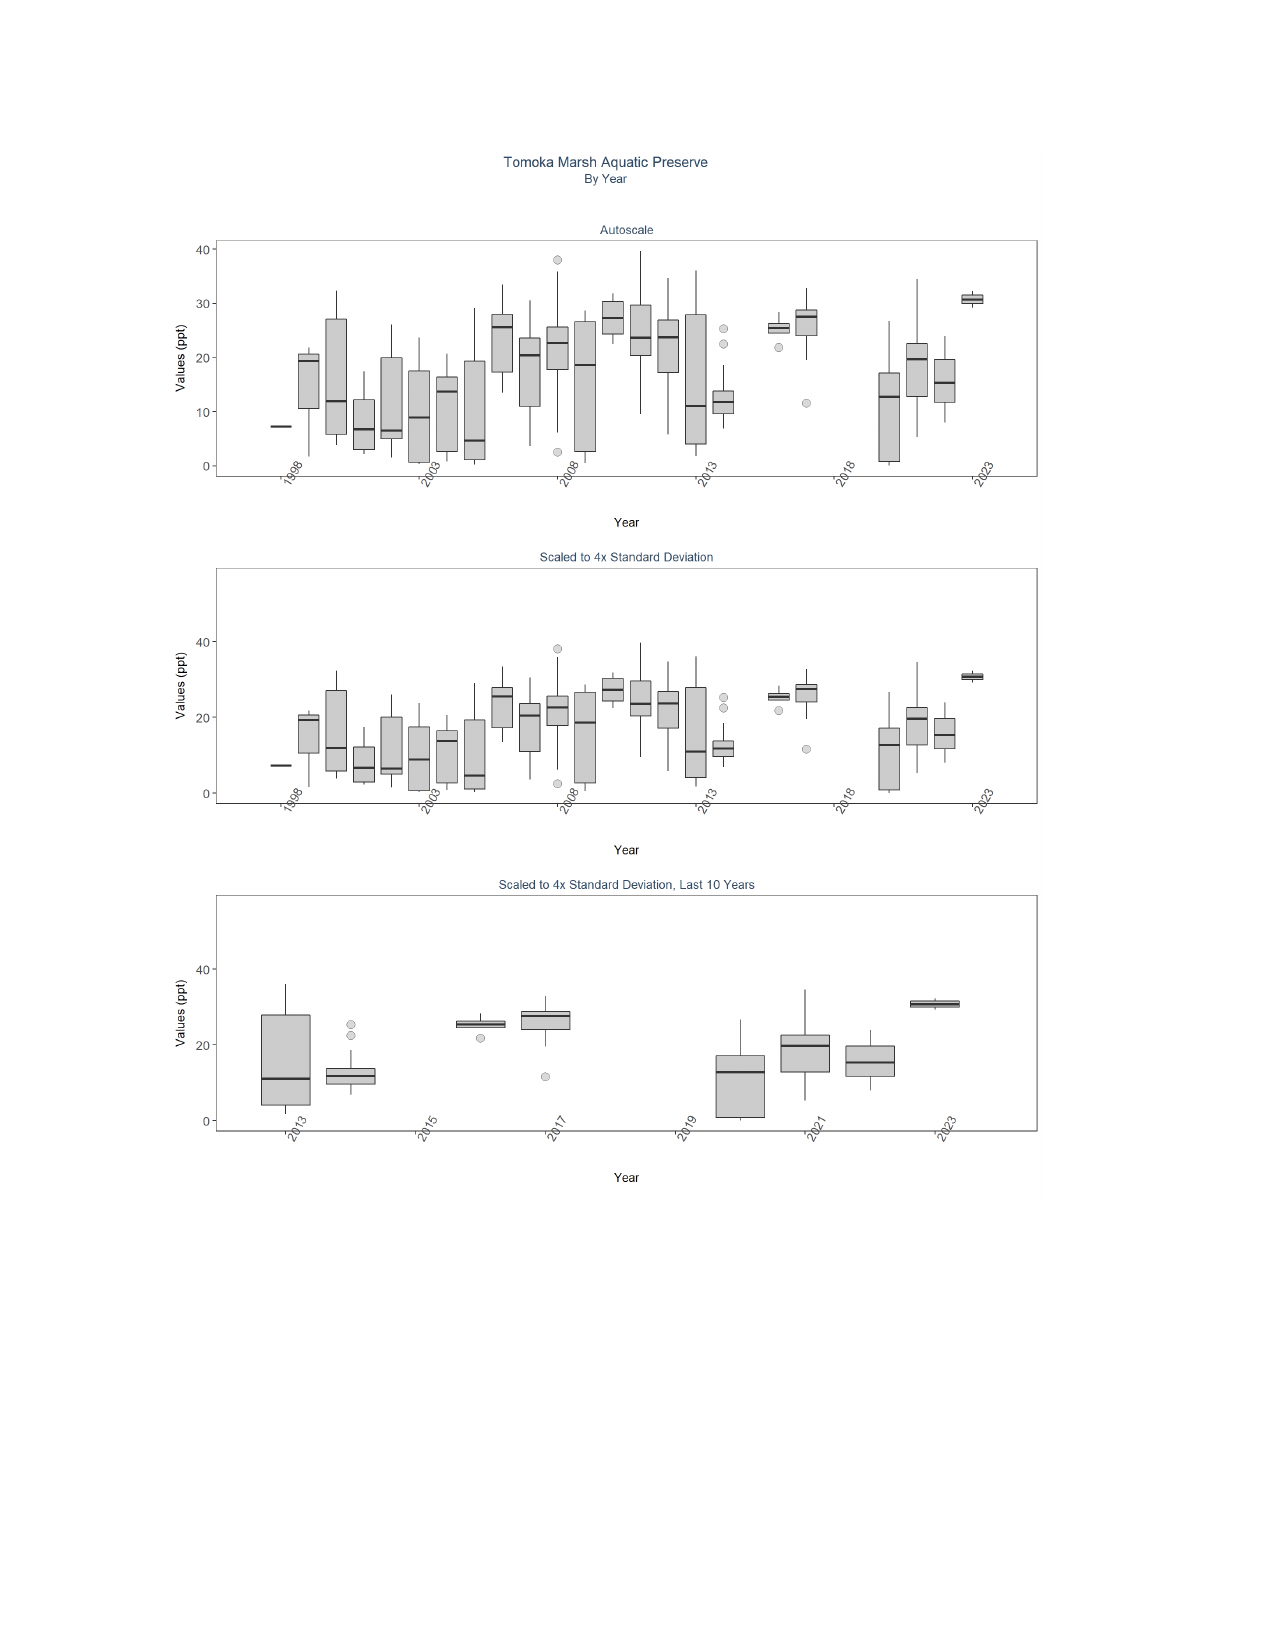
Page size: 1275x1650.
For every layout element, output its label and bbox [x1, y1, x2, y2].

picture [168, 150, 1044, 1200]
